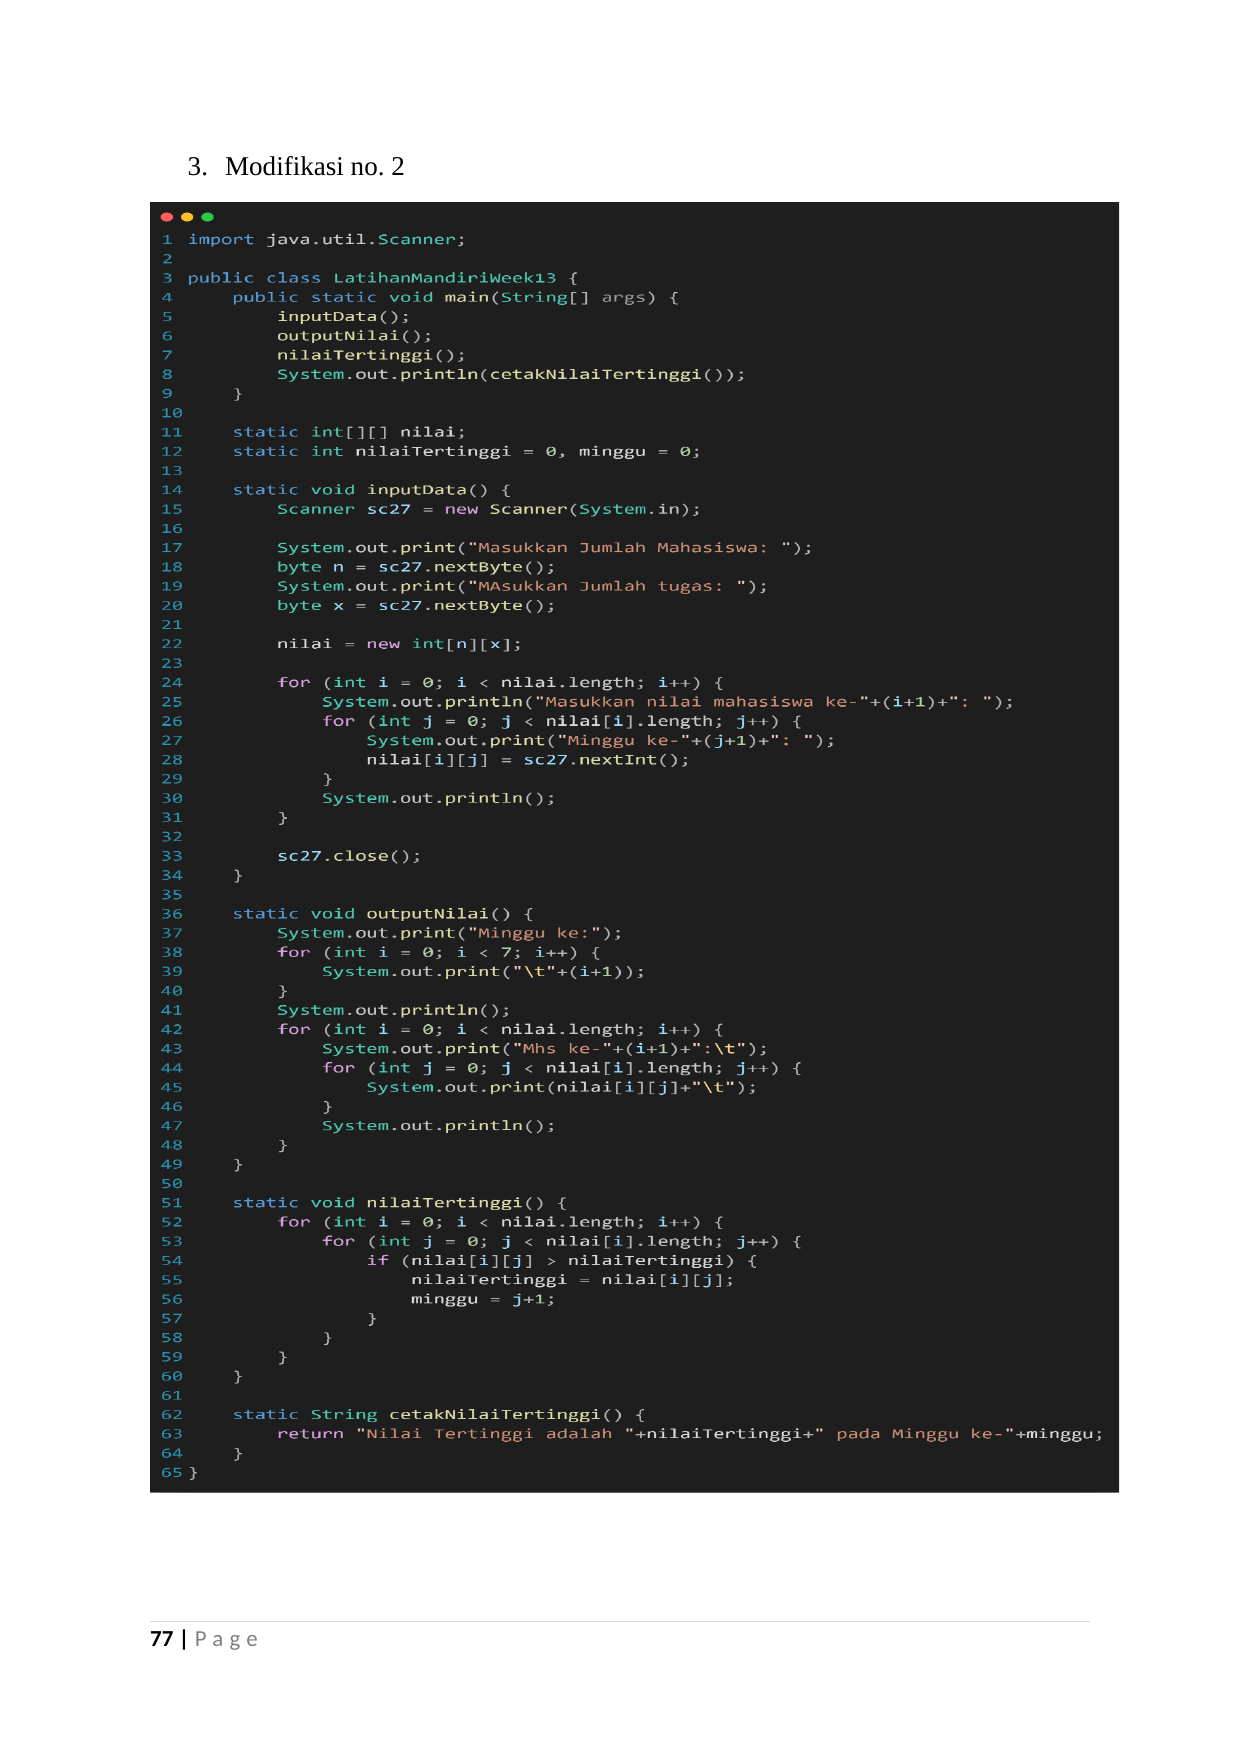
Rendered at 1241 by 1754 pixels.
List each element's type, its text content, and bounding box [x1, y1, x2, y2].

picture [150, 202, 1120, 1493]
list Modifikasi no. 2 [187, 150, 1090, 181]
